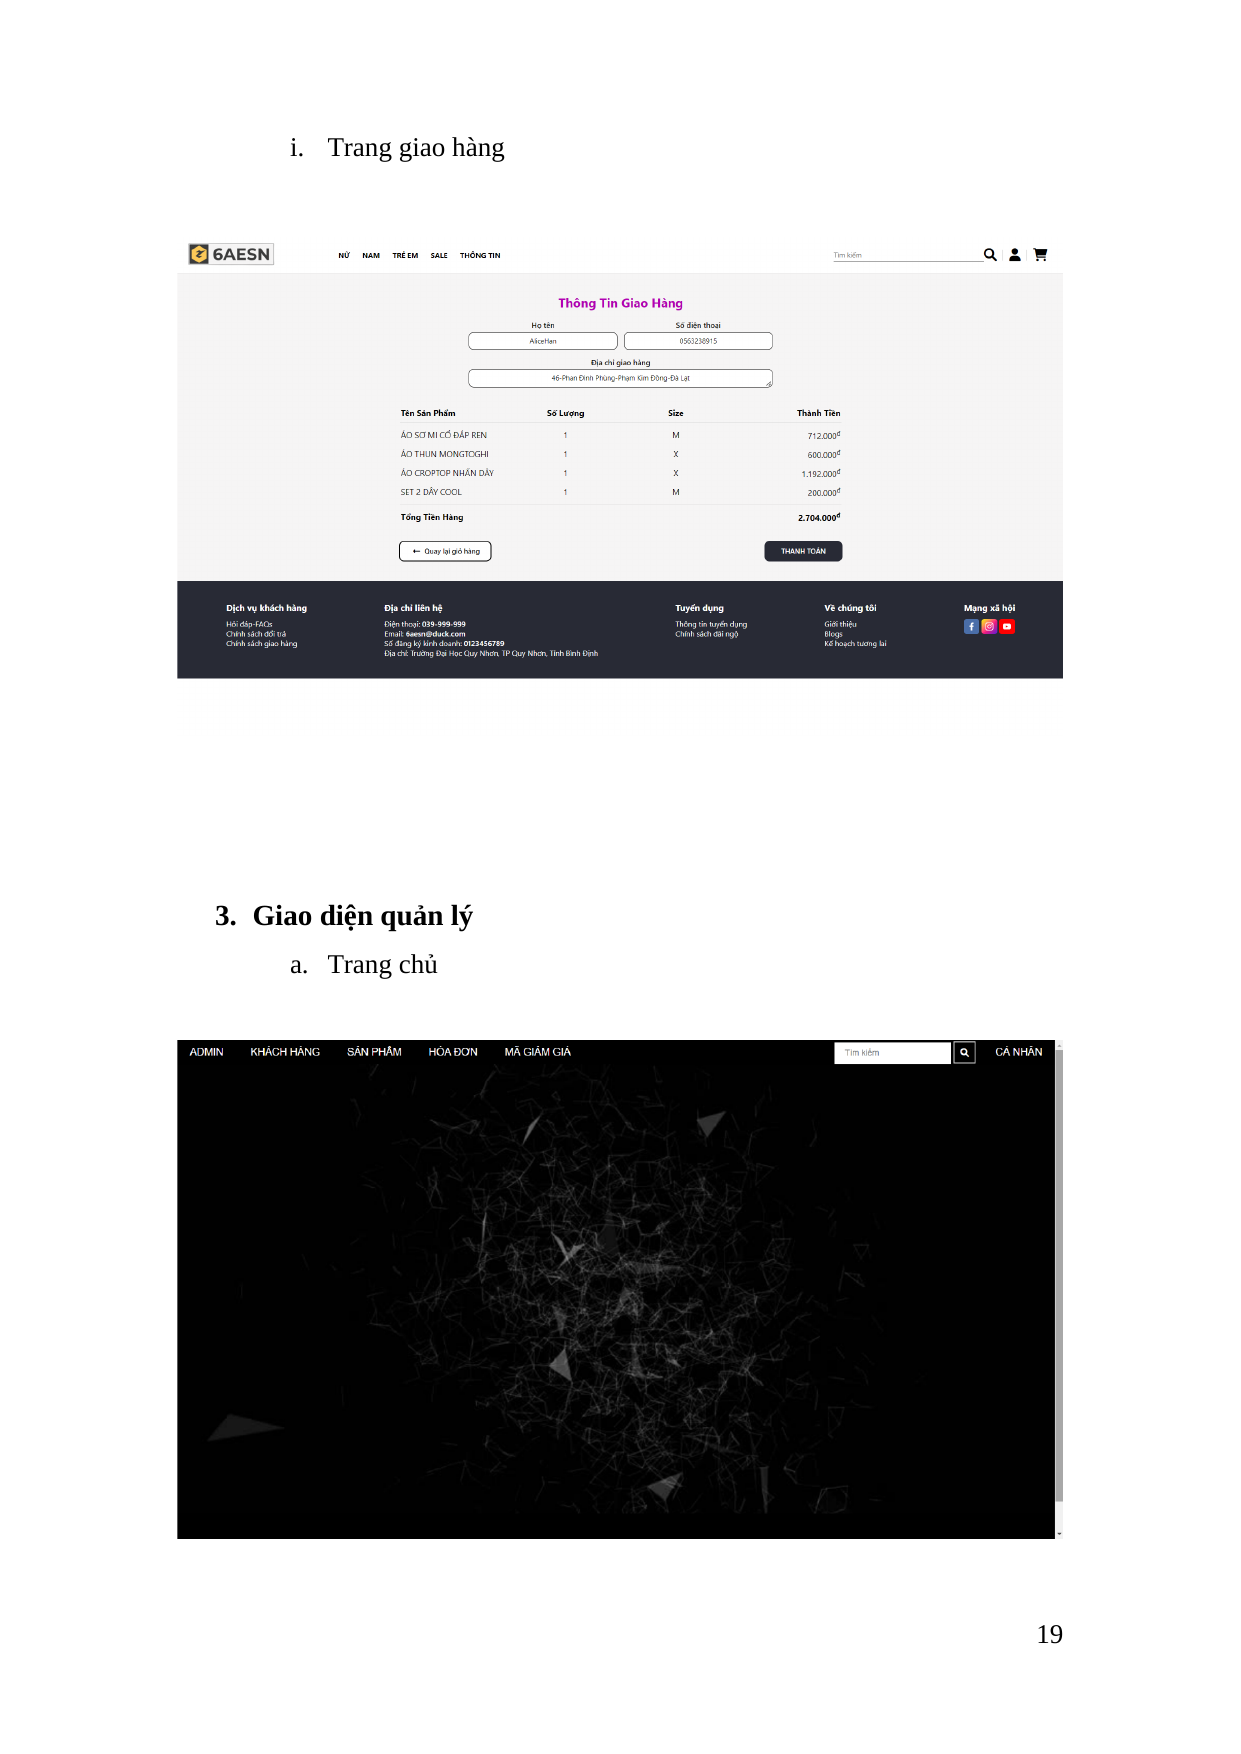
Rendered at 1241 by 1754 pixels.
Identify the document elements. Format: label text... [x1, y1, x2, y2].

picture [177, 1040, 1063, 1539]
list Trang giao hàng [290, 131, 1063, 162]
list Giao diện quản lý [215, 898, 1063, 931]
picture [177, 237, 1063, 736]
list Trang chủ [290, 948, 1063, 979]
